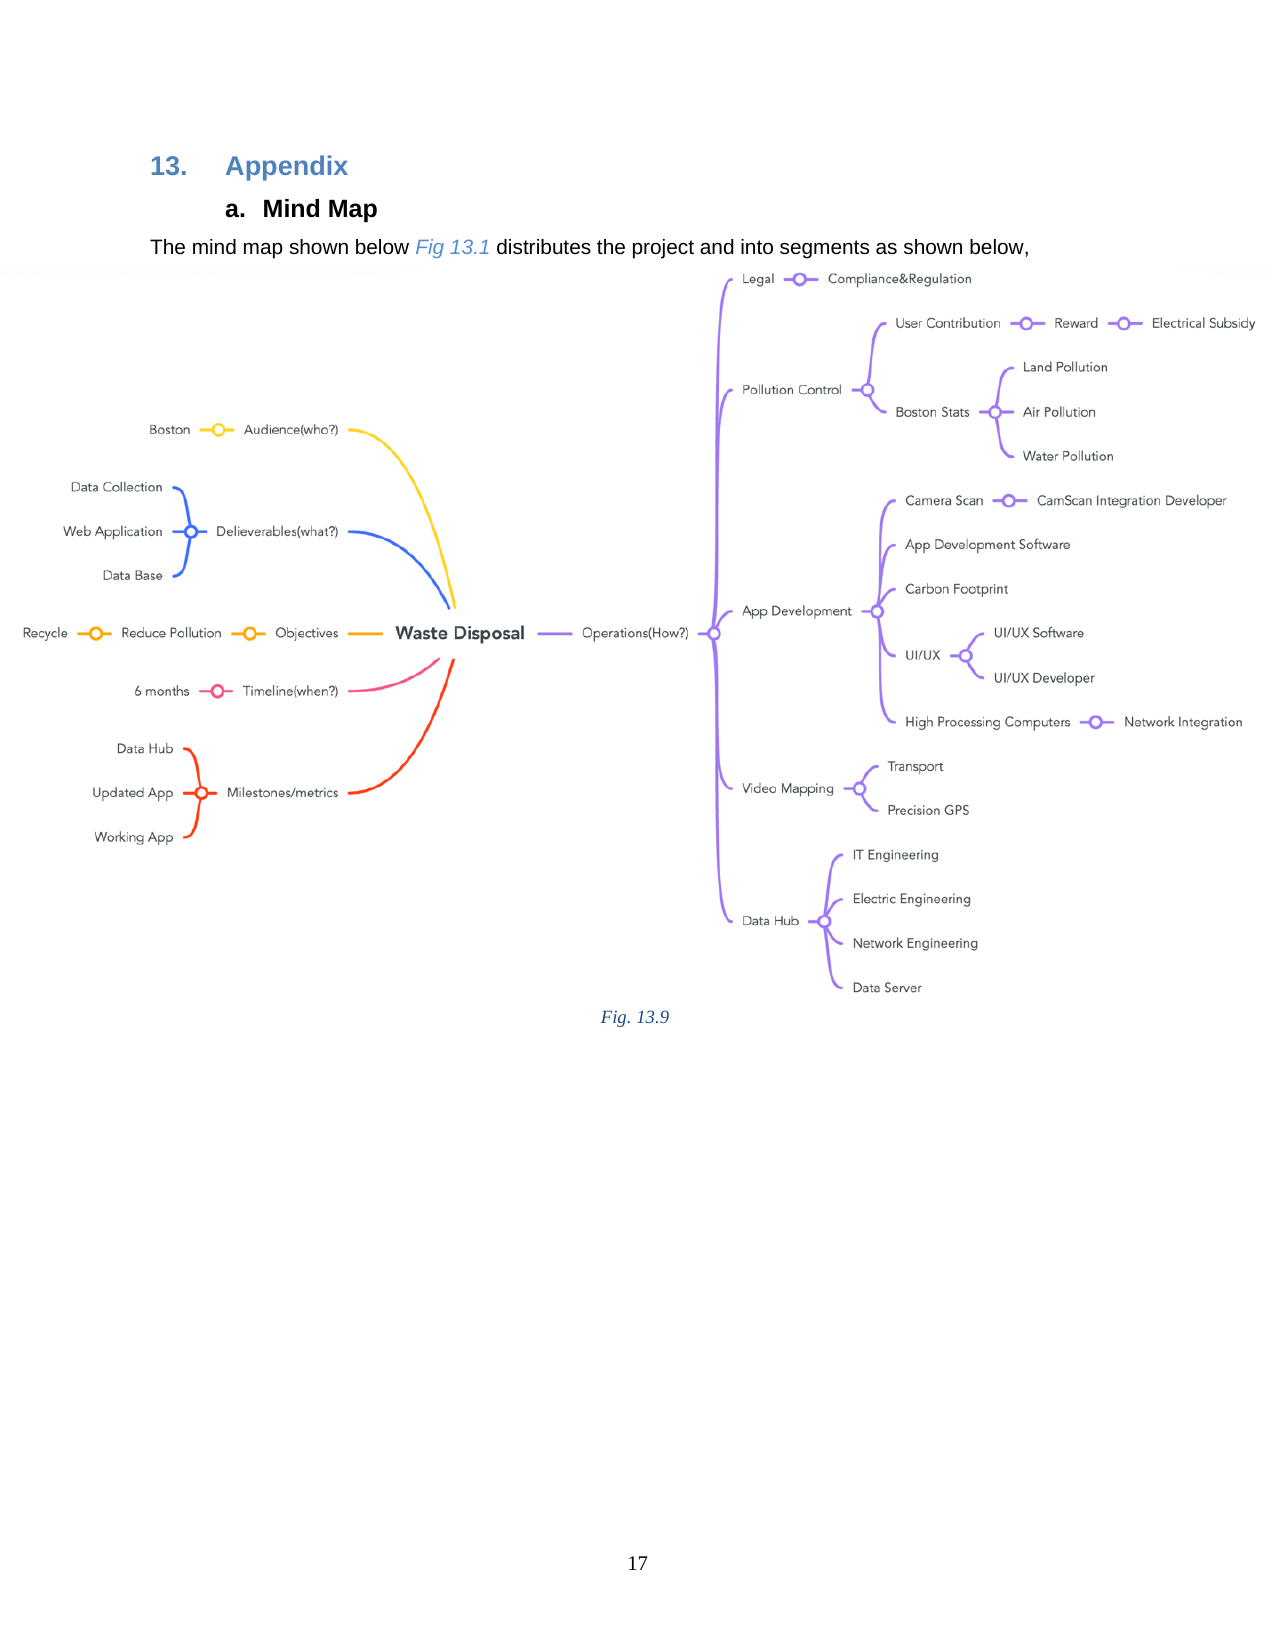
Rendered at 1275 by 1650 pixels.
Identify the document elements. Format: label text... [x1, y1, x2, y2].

text The mind map shown below Fig 13.1 distributes the project and into segments as shown below, [150, 235, 1125, 259]
picture [0, 265, 1272, 997]
subtitle Appendix [150, 150, 1125, 181]
subtitle Mind Map [225, 194, 1125, 222]
